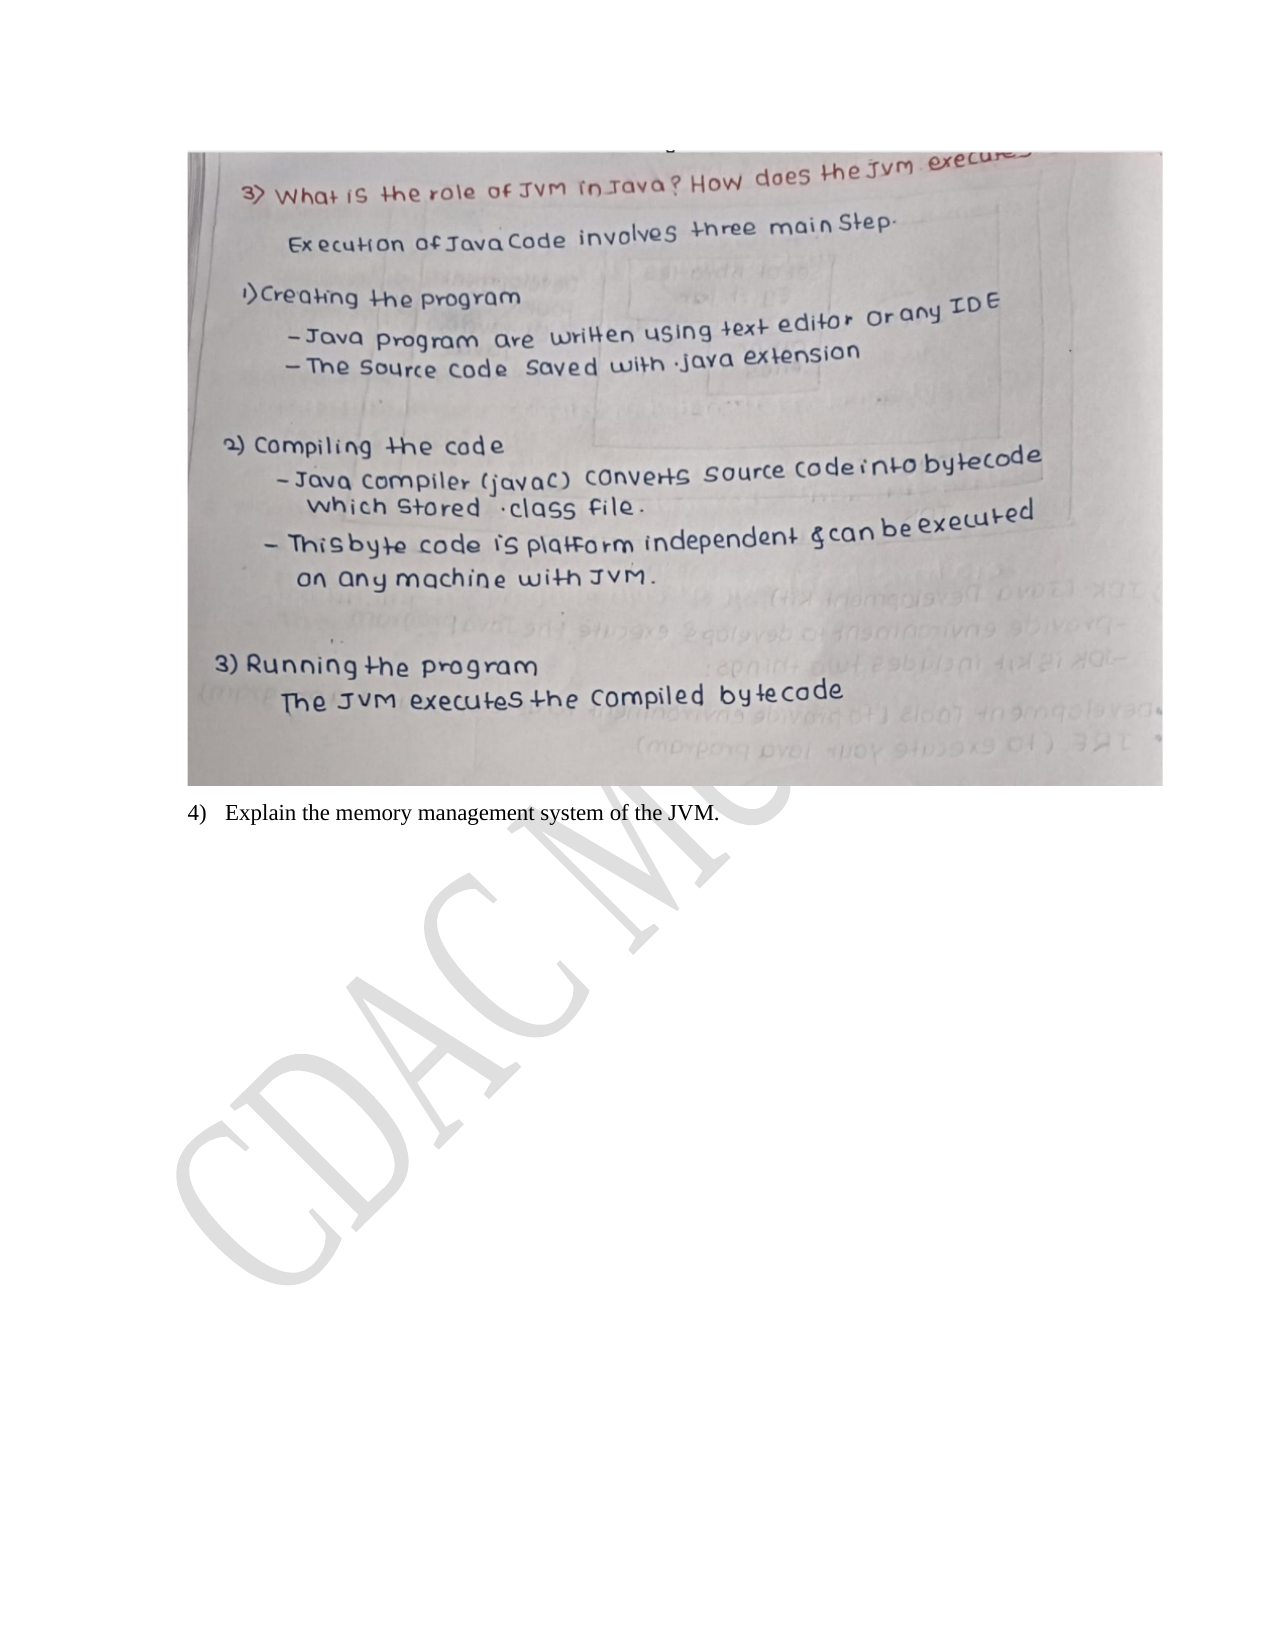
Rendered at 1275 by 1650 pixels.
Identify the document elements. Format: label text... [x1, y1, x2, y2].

list Explain the memory management system of the JVM. [187, 799, 1125, 826]
picture [187, 150, 1163, 786]
